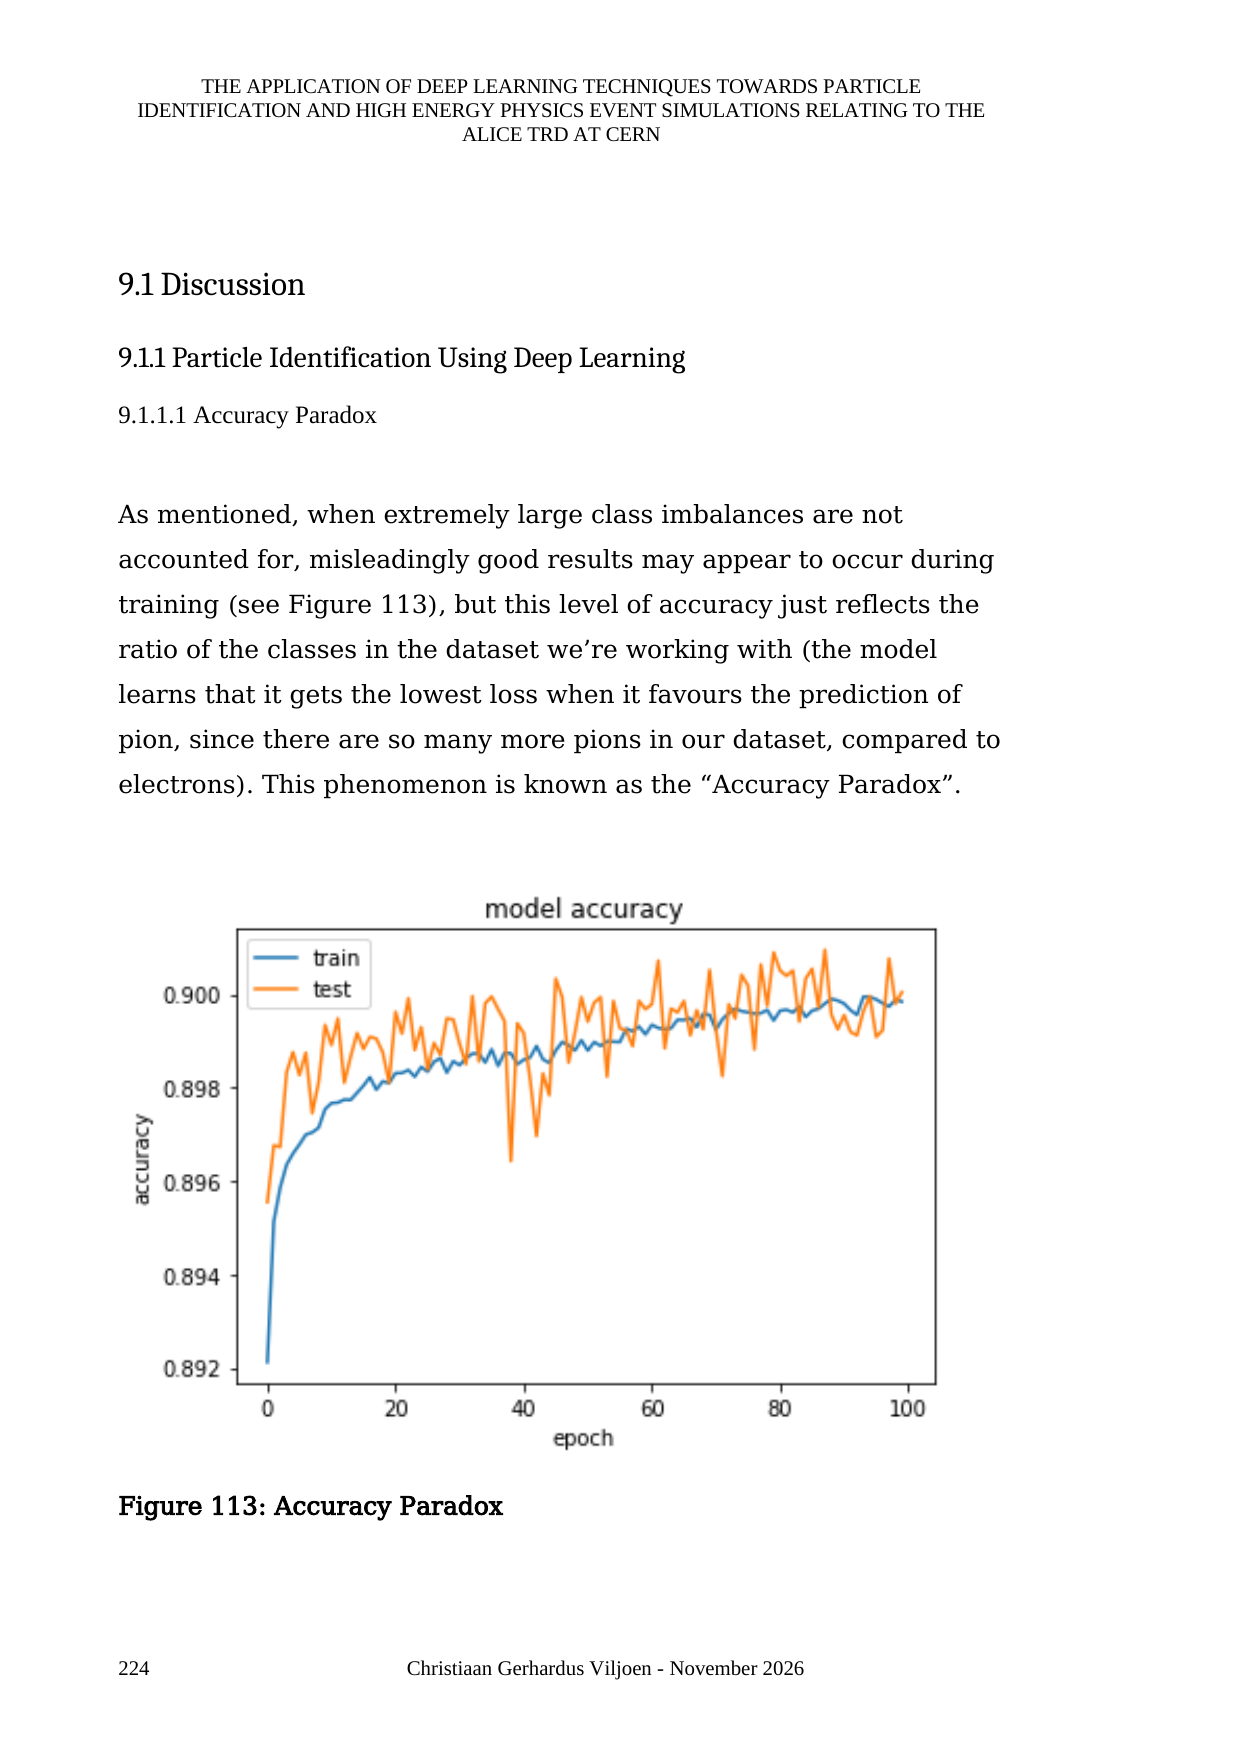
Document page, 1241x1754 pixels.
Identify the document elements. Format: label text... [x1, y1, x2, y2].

subtitle Discussion [118, 265, 1004, 304]
subtitle Accuracy Paradox [118, 400, 1004, 428]
text Figure 113: Accuracy Paradox [118, 1490, 1004, 1520]
text As mentioned, when extremely large class imbalances are not accounted for, misleadingly good results may appear to occur during training (see Figure 110), but this level of accuracy just reflects the ratio of the classes in the dataset we’re working with (the model learns that it gets the lowest loss when it favours the prediction of pion, since there are so many more pions in our dataset, compared to electrons). This phenomenon is known as the “Accuracy Paradox”. [118, 498, 1004, 798]
picture [118, 883, 956, 1463]
subtitle Particle Identification Using Deep Learning [118, 341, 1004, 375]
